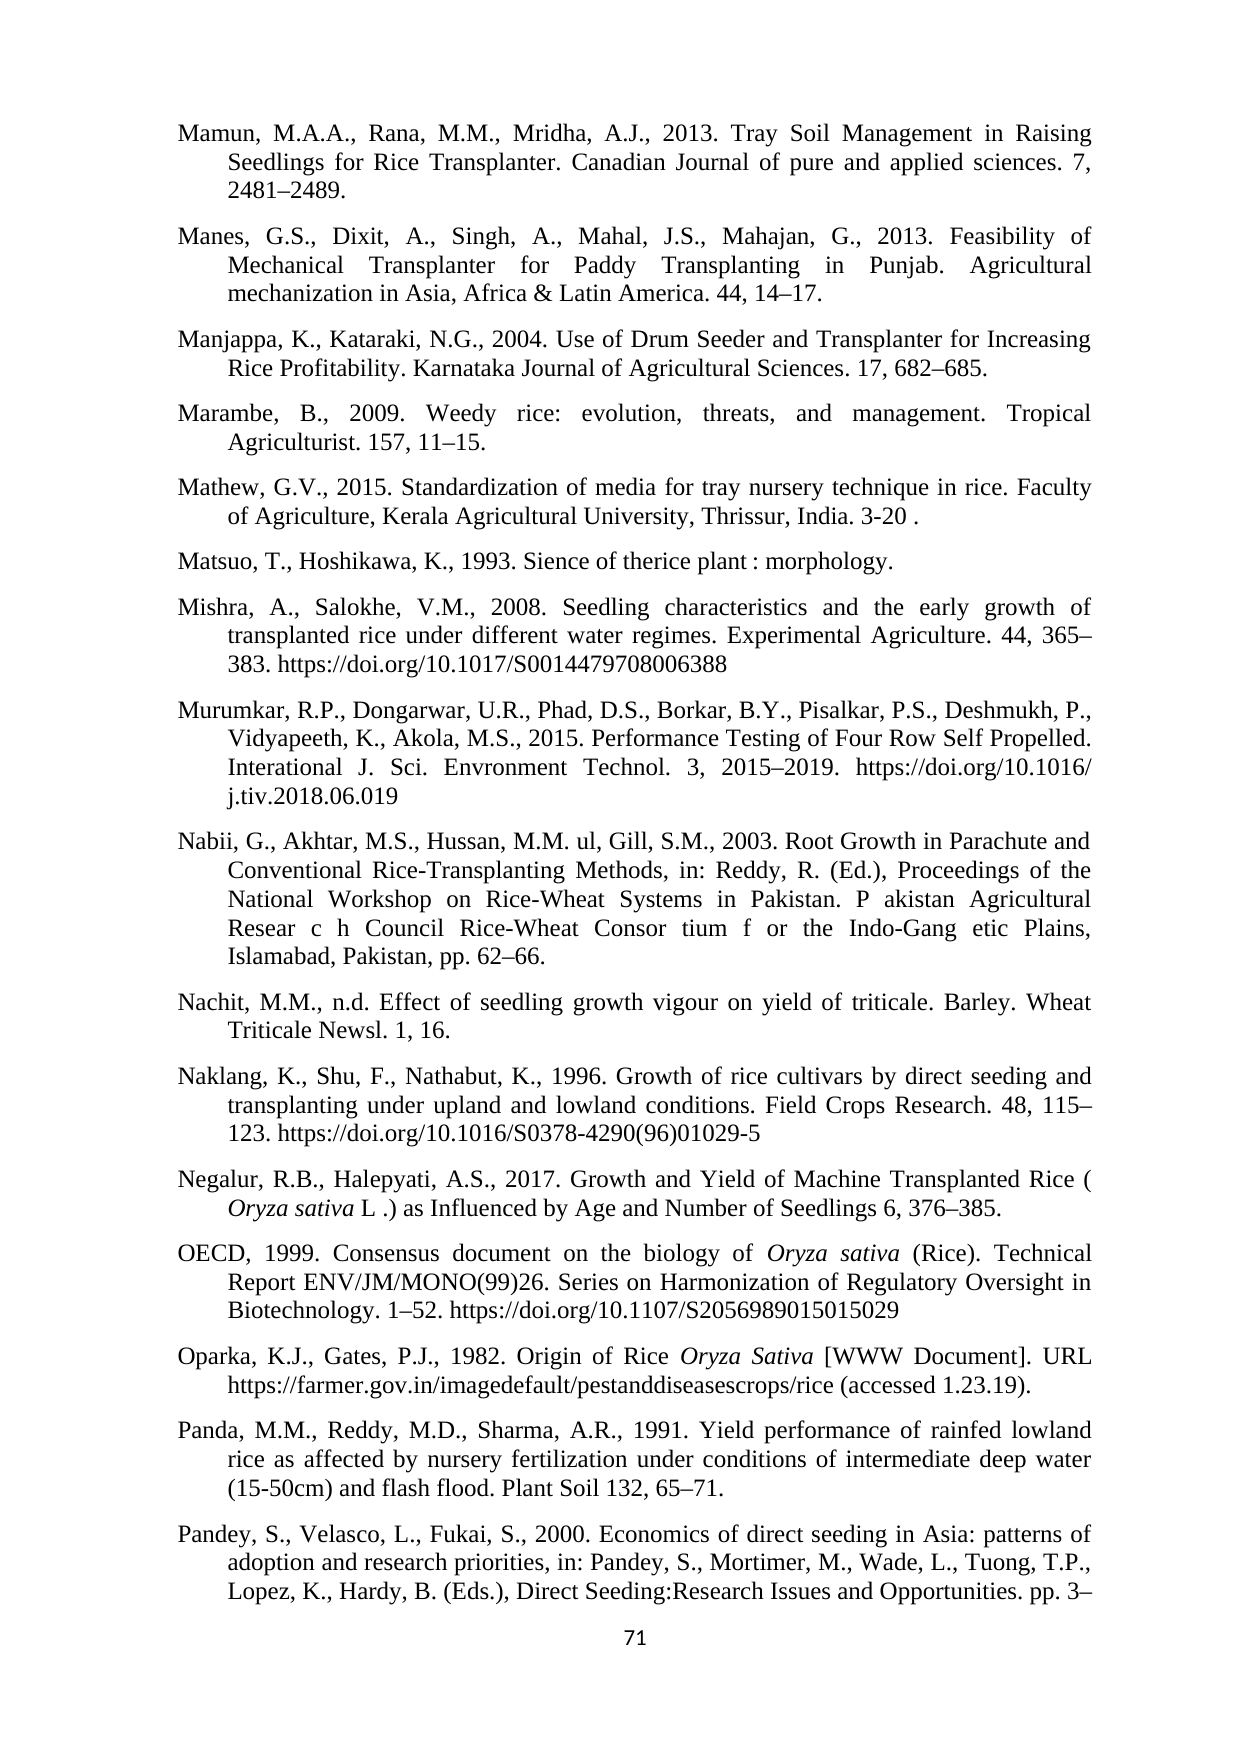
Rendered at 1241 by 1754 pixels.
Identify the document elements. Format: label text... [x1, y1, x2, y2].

text Negalur, R.B., Halepyati, A.S., 2017. Growth and Yield of Machine Transplanted Rice ( Oryza sativa L .) as Influenced by Age and Number of Seedlings 6, 376–385. [177, 1164, 1092, 1221]
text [177, 1519, 1092, 1605]
text Mishra, A., Salokhe, V.M., 2008. Seedling characteristics and the early growth of transplanted rice under different water regimes. Experimental Agriculture. 44, 365–383. https://doi.org/10.1017/S0014479708006388 [177, 592, 1092, 678]
text Mathew, G.V., 2015. Standardization of media for tray nursery technique in rice. Faculty of Agriculture, Kerala Agricultural University, Thrissur, India. 3-20 . [177, 472, 1092, 530]
text Matsuo, T., Hoshikawa, K., 1993. Sience of therice plant : morphology. [177, 546, 1092, 575]
text Panda, M.M., Reddy, M.D., Sharma, A.R., 1991. Yield performance of rainfed lowland rice as affected by nursery fertilization under conditions of intermediate deep water (15-50cm) and flash flood. Plant Soil 132, 65–71. [177, 1416, 1092, 1502]
text Manes, G.S., Dixit, A., Singh, A., Mahal, J.S., Mahajan, G., 2013. Feasibility of Mechanical Transplanter for Paddy Transplanting in Punjab. Agricultural mechanization in Asia, Africa & Latin America. 44, 14–17. [177, 221, 1092, 307]
text Mamun, M.A.A., Rana, M.M., Mridha, A.J., 2013. Tray Soil Management in Raising Seedlings for Rice Transplanter. Canadian Journal of pure and applied sciences. 7, 2481–2489. [177, 118, 1092, 204]
text Murumkar, R.P., Dongarwar, U.R., Phad, D.S., Borkar, B.Y., Pisalkar, P.S., Deshmukh, P., Vidyapeeth, K., Akola, M.S., 2015. Performance Testing of Four Row Self Propelled. Interational J. Sci. Envronment Technol. 3, 2015–2019. https://doi.org/10.1016/ j.tiv.2018.06.019 [177, 695, 1092, 810]
text Naklang, K., Shu, F., Nathabut, K., 1996. Growth of rice cultivars by direct seeding and transplanting under upland and lowland conditions. Field Crops Research. 48, 115–123. https://doi.org/10.1016/S0378-4290(96)01029-5 [177, 1061, 1092, 1147]
text Nabii, G., Akhtar, M.S., Hussan, M.M. ul, Gill, S.M., 2003. Root Growth in Parachute and Conventional Rice-Transplanting Methods, in: Reddy, R. (Ed.), Proceedings of the National Workshop on Rice-Wheat Systems in Pakistan. P akistan Agricultural Resear c h Council Rice-Wheat Consor tium f or the Indo-Gang etic Plains, Islamabad, Pakistan, pp. 62–66. [177, 826, 1092, 970]
text Oparka, K.J., Gates, P.J., 1982. Origin of Rice Oryza Sativa [WWW Document]. URL https://farmer.gov.in/imagedefault/pestanddiseasescrops/rice (accessed 1.23.19). [177, 1341, 1092, 1399]
text Manjappa, K., Kataraki, N.G., 2004. Use of Drum Seeder and Transplanter for Increasing Rice Profitability. Karnataka Journal of Agricultural Sciences. 17, 682–685. [177, 324, 1092, 381]
text Nachit, M.M., n.d. Effect of seedling growth vigour on yield of triticale. Barley. Wheat Triticale Newsl. 1, 16. [177, 987, 1092, 1044]
text Marambe, B., 2009. Weedy rice: evolution, threats, and management. Tropical Agriculturist. 157, 11–15. [177, 398, 1092, 456]
text OECD, 1999. Consensus document on the biology of Oryza sativa (Rice). Technical Report ENV/JM/MONO(99)26. Series on Harmonization of Regulatory Oversight in Biotechnology. 1–52. https://doi.org/10.1107/S2056989015015029 [177, 1238, 1092, 1324]
